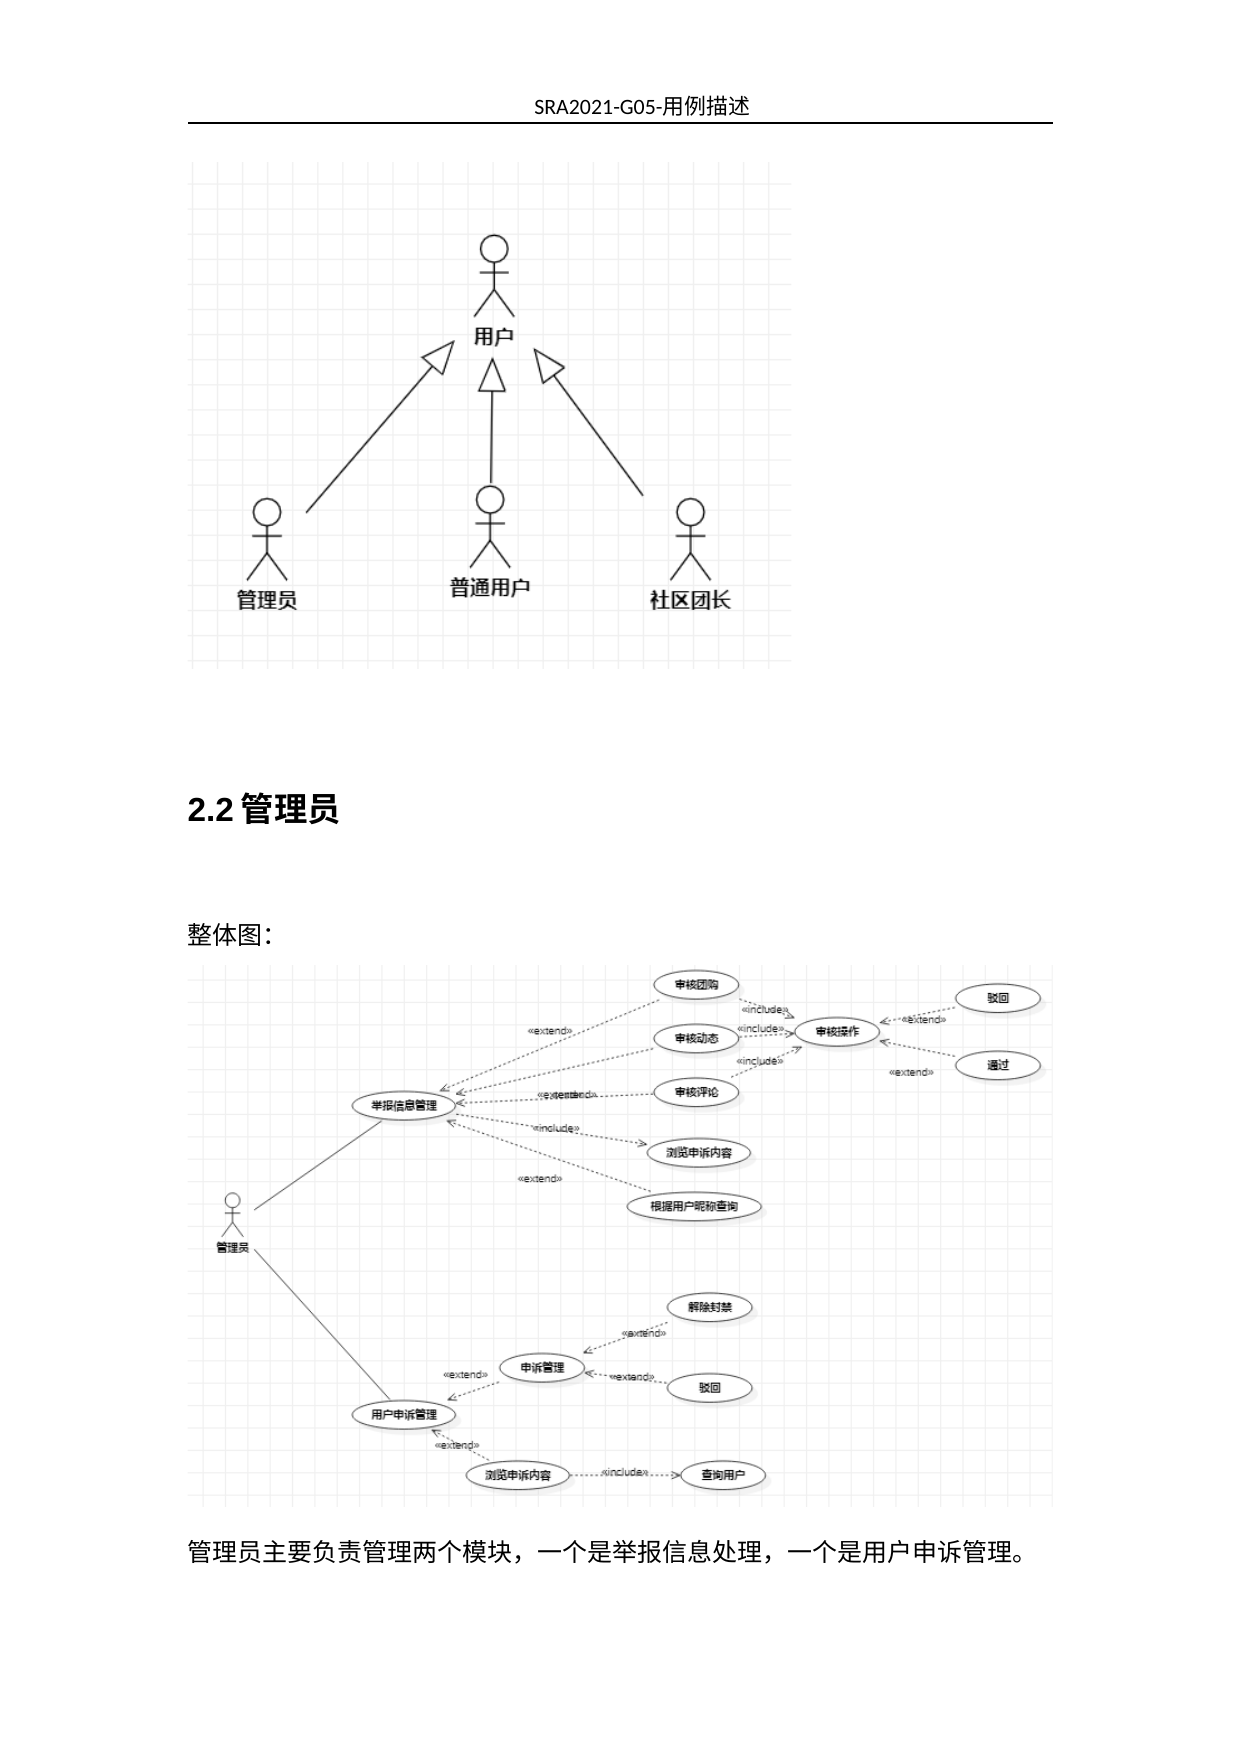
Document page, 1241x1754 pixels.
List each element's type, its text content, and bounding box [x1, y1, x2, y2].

picture [187, 162, 792, 669]
subtitle 2.2管理员 [187, 774, 1053, 839]
text 管理员主要负责管理两个模块，一个是举报信息处理，一个是用户申诉管理。 [187, 1518, 1053, 1583]
text 整体图： [187, 901, 1053, 965]
picture [187, 965, 1053, 1507]
